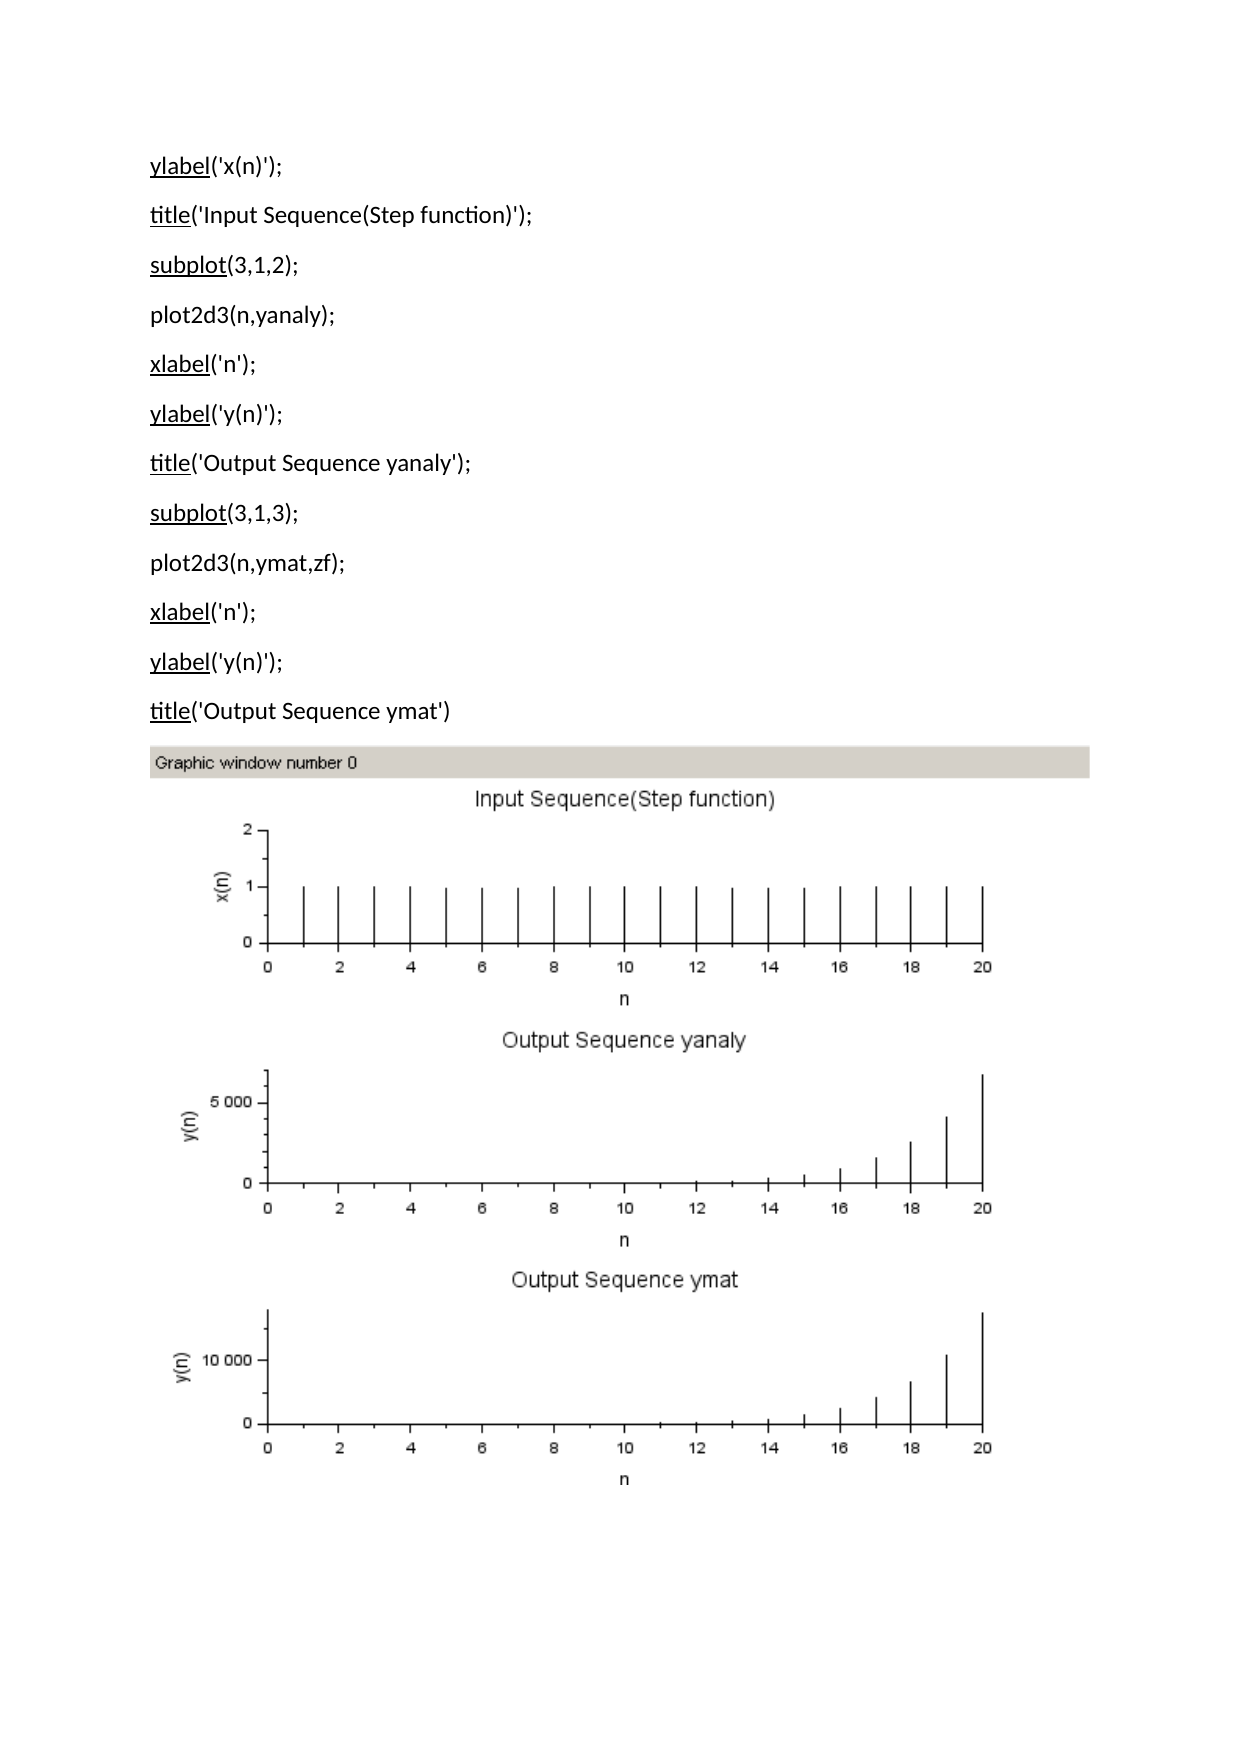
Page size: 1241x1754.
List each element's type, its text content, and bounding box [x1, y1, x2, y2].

text xlabel('n'); [150, 596, 1090, 627]
text ylabel('x(n)'); [150, 150, 1090, 181]
text title('Output Sequence yanaly'); [150, 447, 1090, 478]
picture [150, 745, 1090, 1485]
text title('Input Sequence(Step function)'); [150, 199, 1090, 230]
text ylabel('y(n)'); [150, 398, 1090, 428]
text ylabel('y(n)'); [150, 646, 1090, 676]
text xlabel('n'); [150, 348, 1090, 379]
text subplot(3,1,2); [150, 249, 1090, 280]
text plot2d3(n,ymat,zf); [150, 547, 1090, 577]
text subplot(3,1,3); [150, 497, 1090, 528]
text plot2d3(n,yanaly); [150, 299, 1090, 329]
text title('Output Sequence ymat') [150, 695, 1090, 726]
